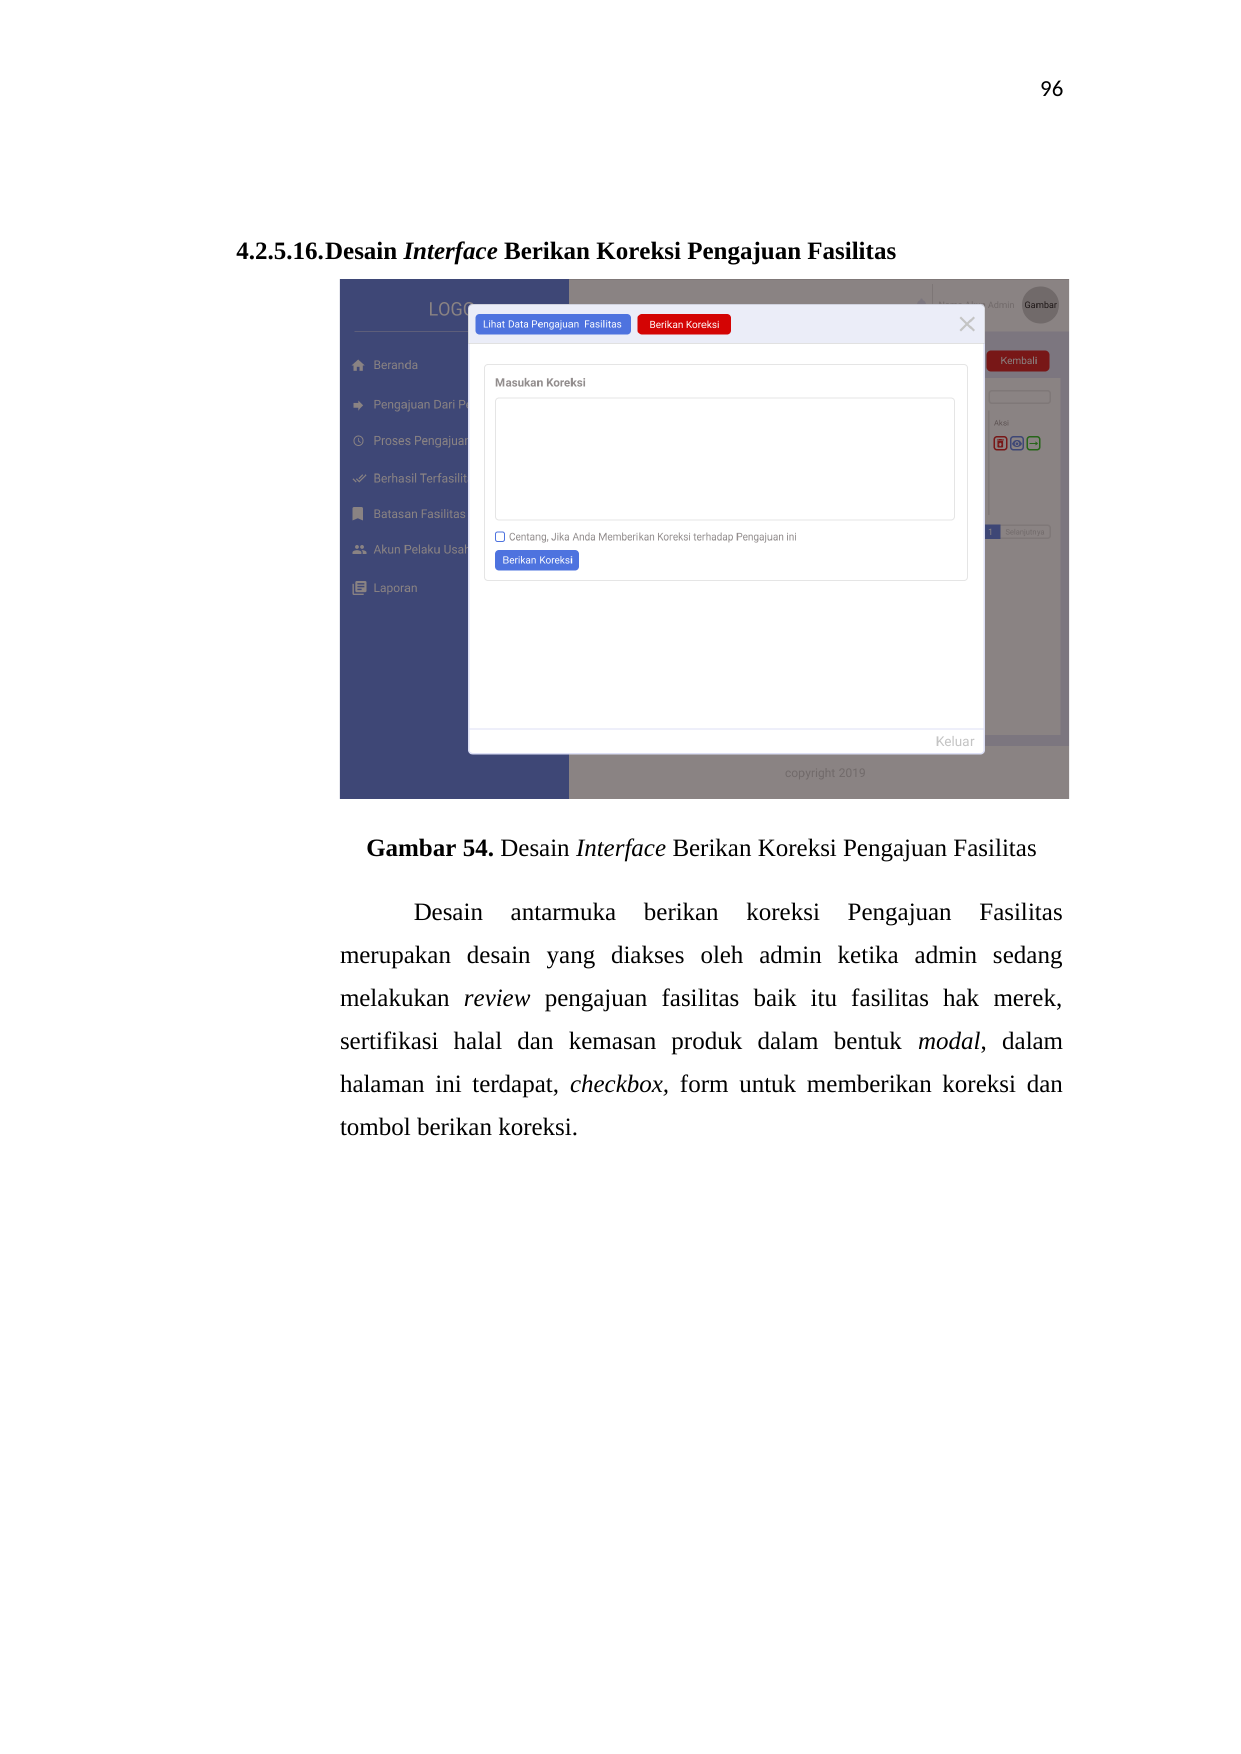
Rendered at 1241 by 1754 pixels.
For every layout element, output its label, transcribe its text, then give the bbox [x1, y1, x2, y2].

picture [339, 279, 1070, 799]
text Desain antarmuka berikan koreksi Pengajuan Fasilitas merupakan desain yang diakses oleh admin ketika admin sedang melakukan review pengajuan fasilitas baik itu fasilitas hak merek, sertifikasi halal dan kemasan produk dalam bentuk modal, dalam halaman ini terdapat, checkbox, form untuk memberikan koreksi dan tombol berikan koreksi. [340, 897, 1063, 1141]
text Gambar 54. Desain Interface Berikan Koreksi Pengajuan Fasilitas [340, 833, 1063, 862]
subtitle Desain Interface Berikan Koreksi Pengajuan Fasilitas [236, 236, 1063, 265]
